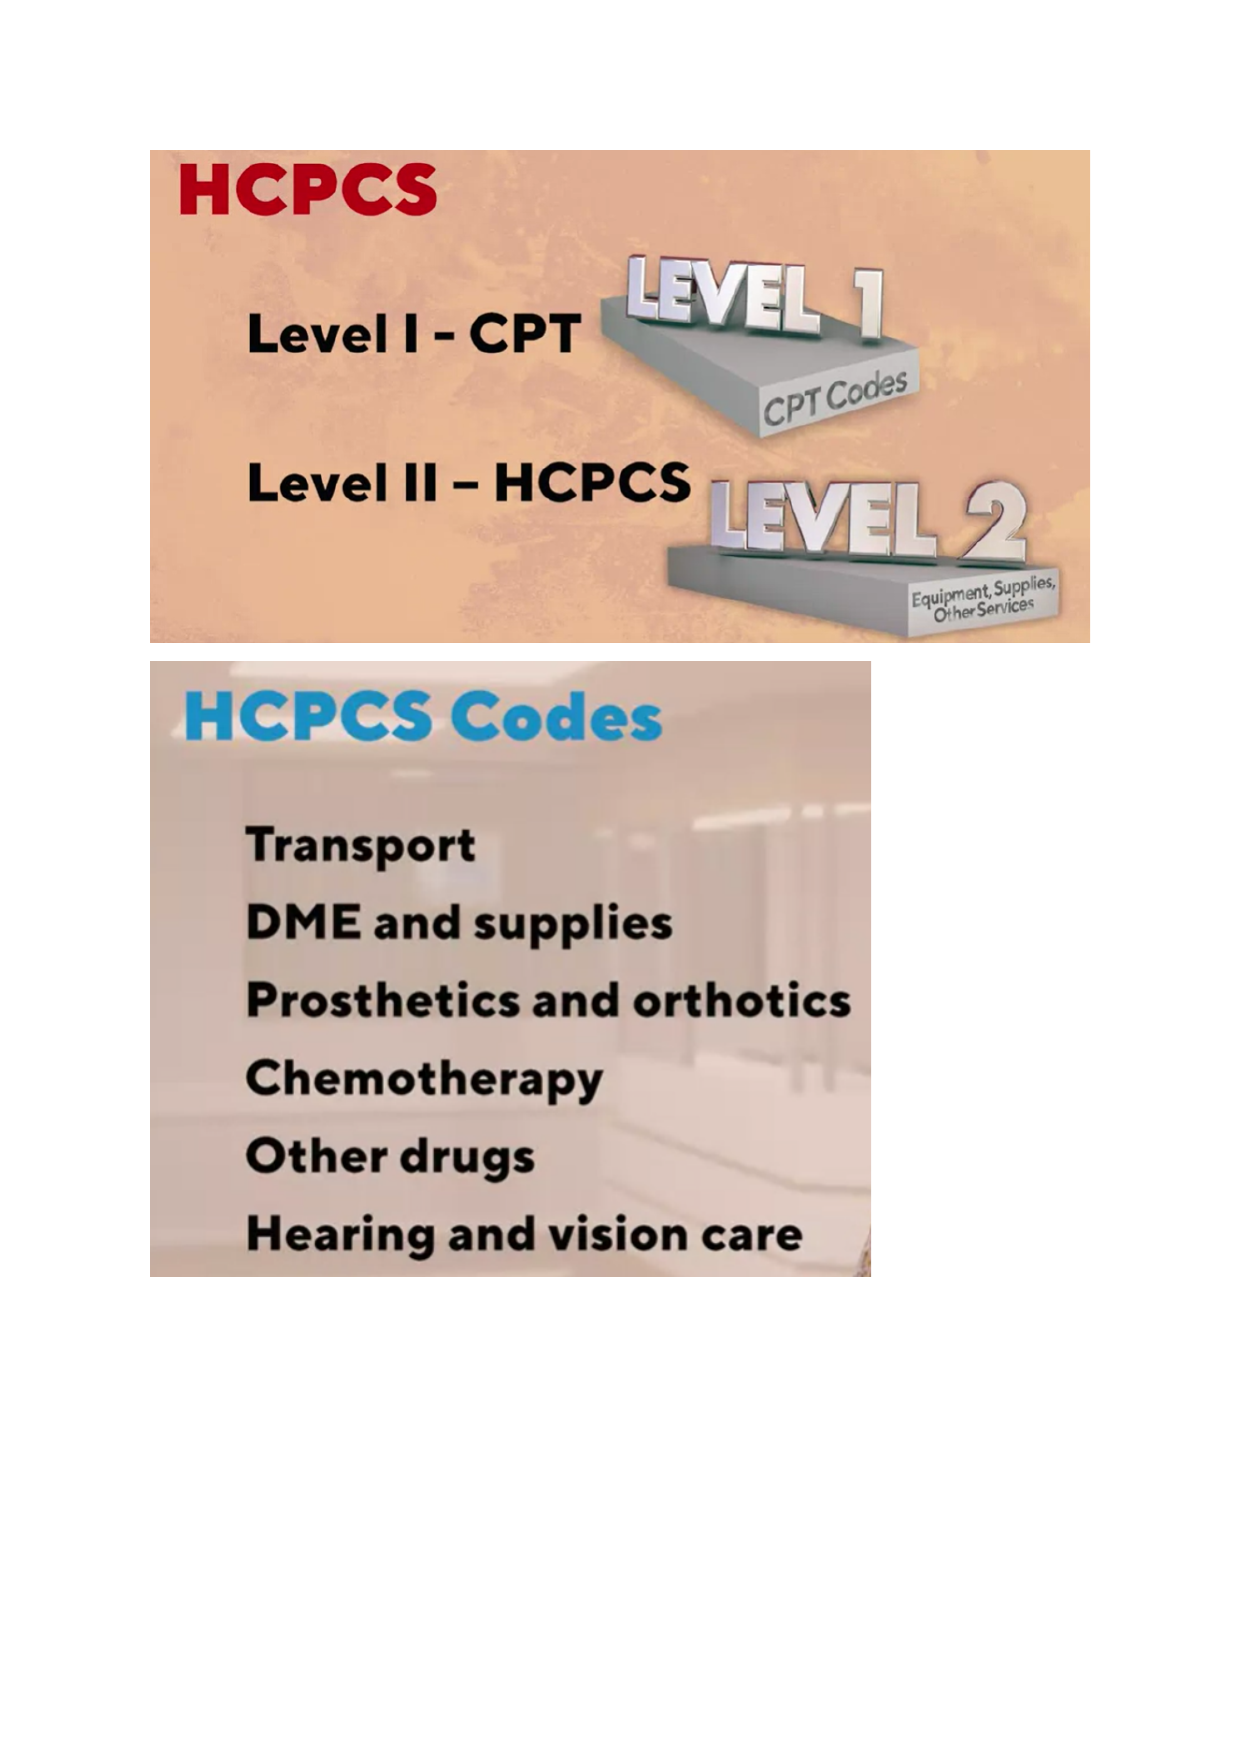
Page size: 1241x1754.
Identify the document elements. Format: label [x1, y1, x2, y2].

picture [150, 661, 872, 1277]
picture [150, 150, 1091, 643]
